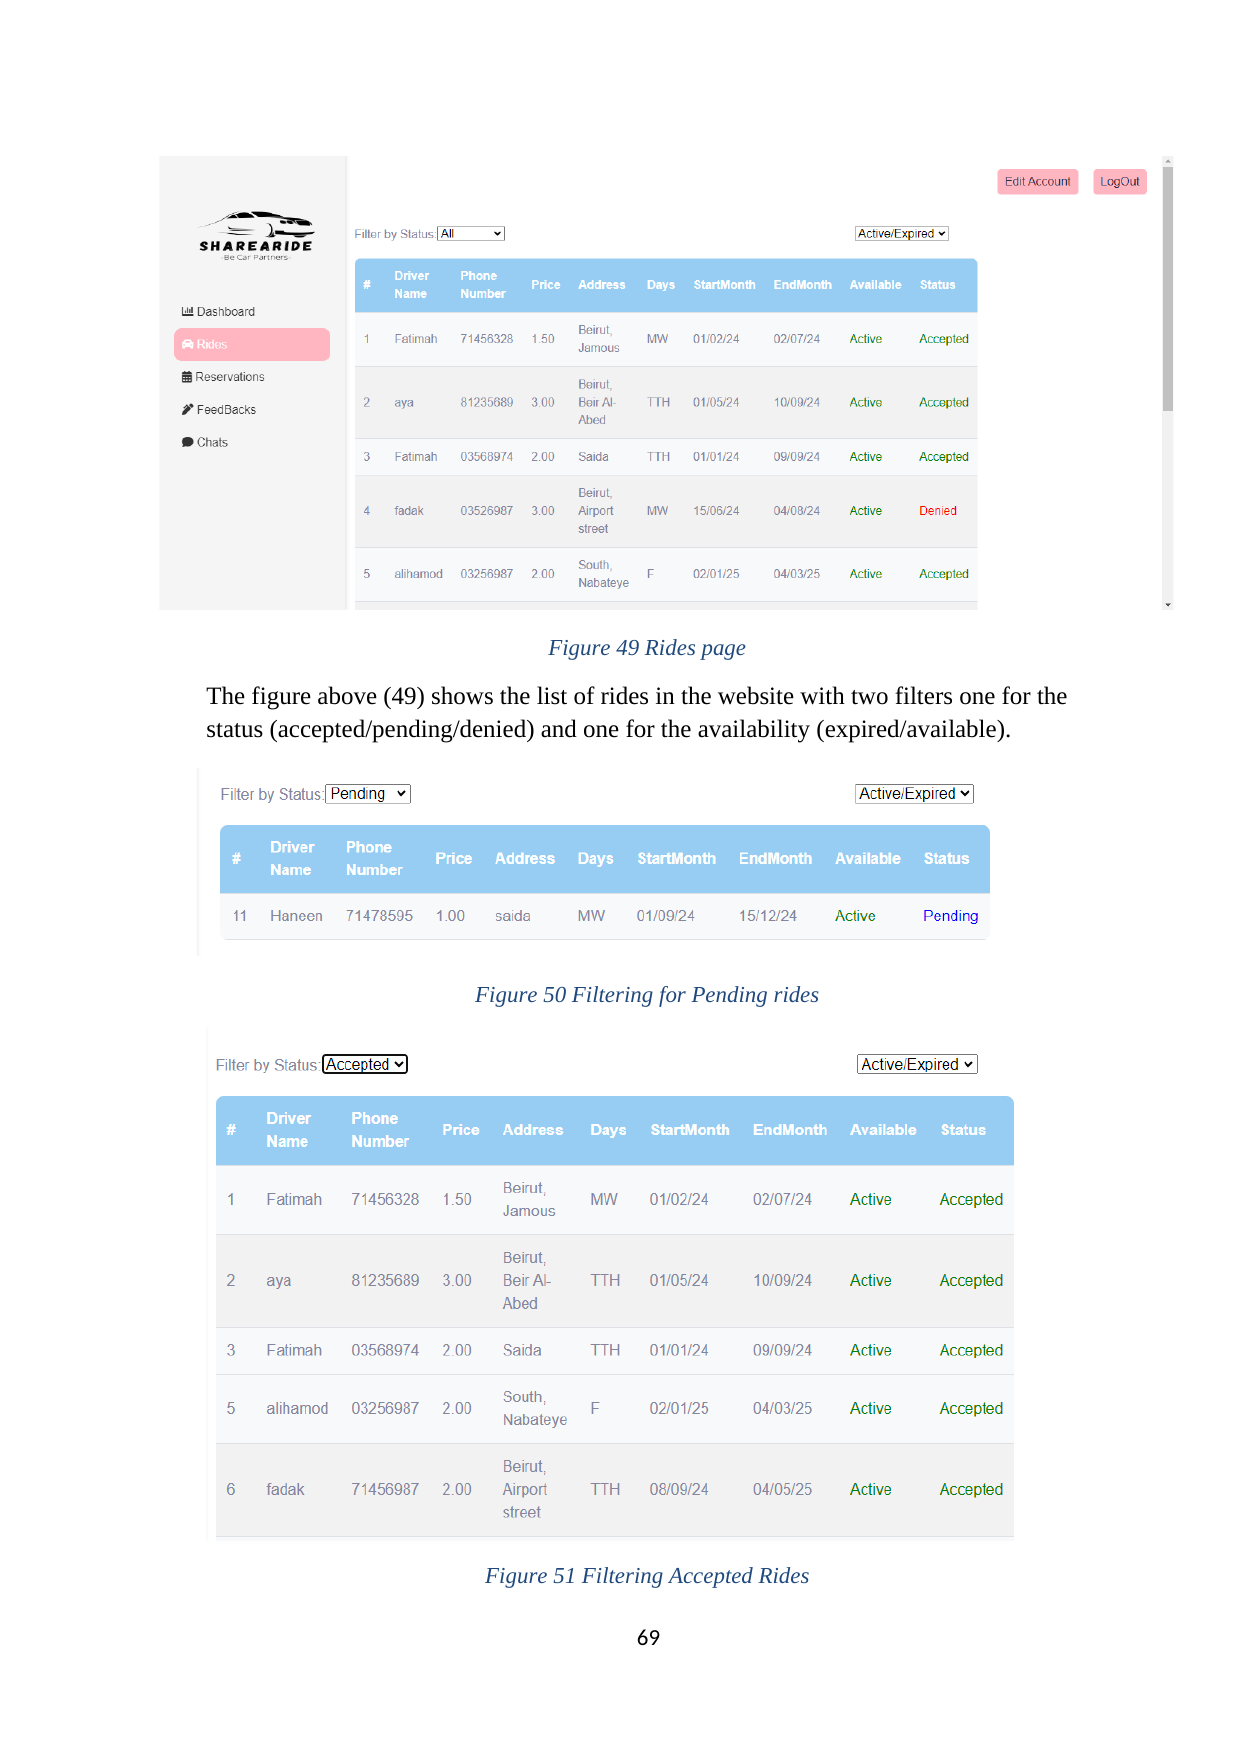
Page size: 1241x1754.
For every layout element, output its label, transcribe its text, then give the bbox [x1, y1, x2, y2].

text Figure 50 Filtering for Pending rides [206, 981, 1090, 1007]
text Figure 49 Rides page [206, 634, 1090, 661]
text The figure above (49) shows the list of rides in the website with two filters one for the status (accepted/pending/denied) and one for the availability (expired/available). [206, 681, 1090, 743]
picture [206, 1027, 1052, 1541]
text Figure 51 Filtering Accepted Rides [206, 1562, 1090, 1588]
picture [196, 768, 1108, 956]
picture [159, 156, 1174, 610]
